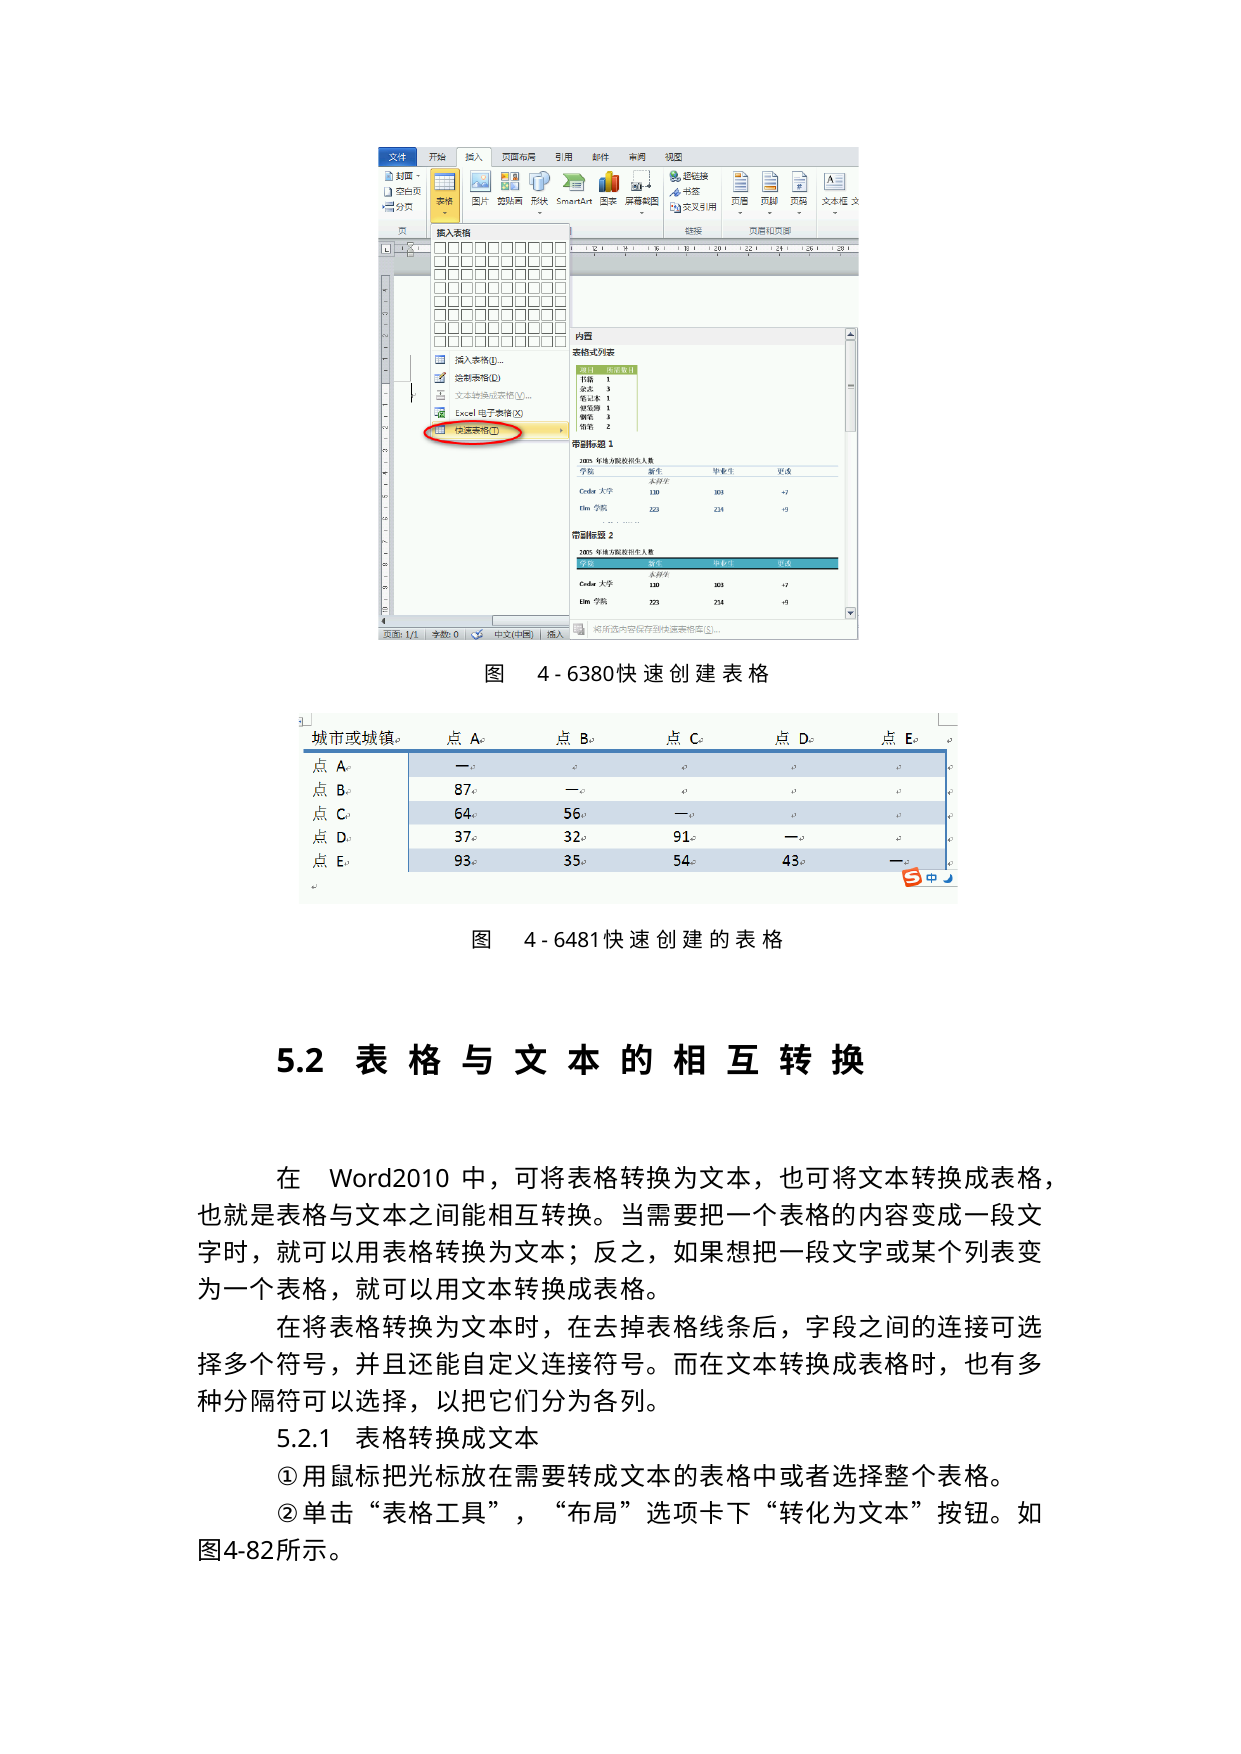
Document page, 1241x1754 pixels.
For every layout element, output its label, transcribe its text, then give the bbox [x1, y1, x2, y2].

table_header 图 4 - 快速创建表格 [186, 133, 1074, 697]
table_cell 图 4 - 快速创建的表格 [186, 697, 1074, 957]
text 在将表格转换为文本时，在去掉表格线条后，字段之间的连接可选择多个符号，并且还能自定义连接符号。而在文本转换成表格时，也有多种分隔符可以选择，以把它们分为各列。 [197, 1307, 1043, 1418]
list 单击“表格工具”，“布局”选项卡下“转化为文本”按钮。如图4-82所示。 [197, 1493, 1043, 1567]
picture [298, 713, 958, 904]
text 5.2.1表格转换成文本 [250, 1418, 1043, 1456]
subtitle 5.2 表格与文本的相互转换 [197, 1021, 1043, 1096]
picture [378, 147, 859, 640]
text 在 Word2010 中，可将表格转换为文本，也可将文本转换成表格，也就是表格与文本之间能相互转换。当需要把一个表格的内容变成一段文字时，就可以用表格转换为文本；反之，如果想把一段文字或某个列表变为一个表格，就可以用文本转换成表格。 [197, 1158, 1043, 1307]
list 用鼠标把光标放在需要转成文本的表格中或者选择整个表格。 [197, 1456, 1043, 1493]
